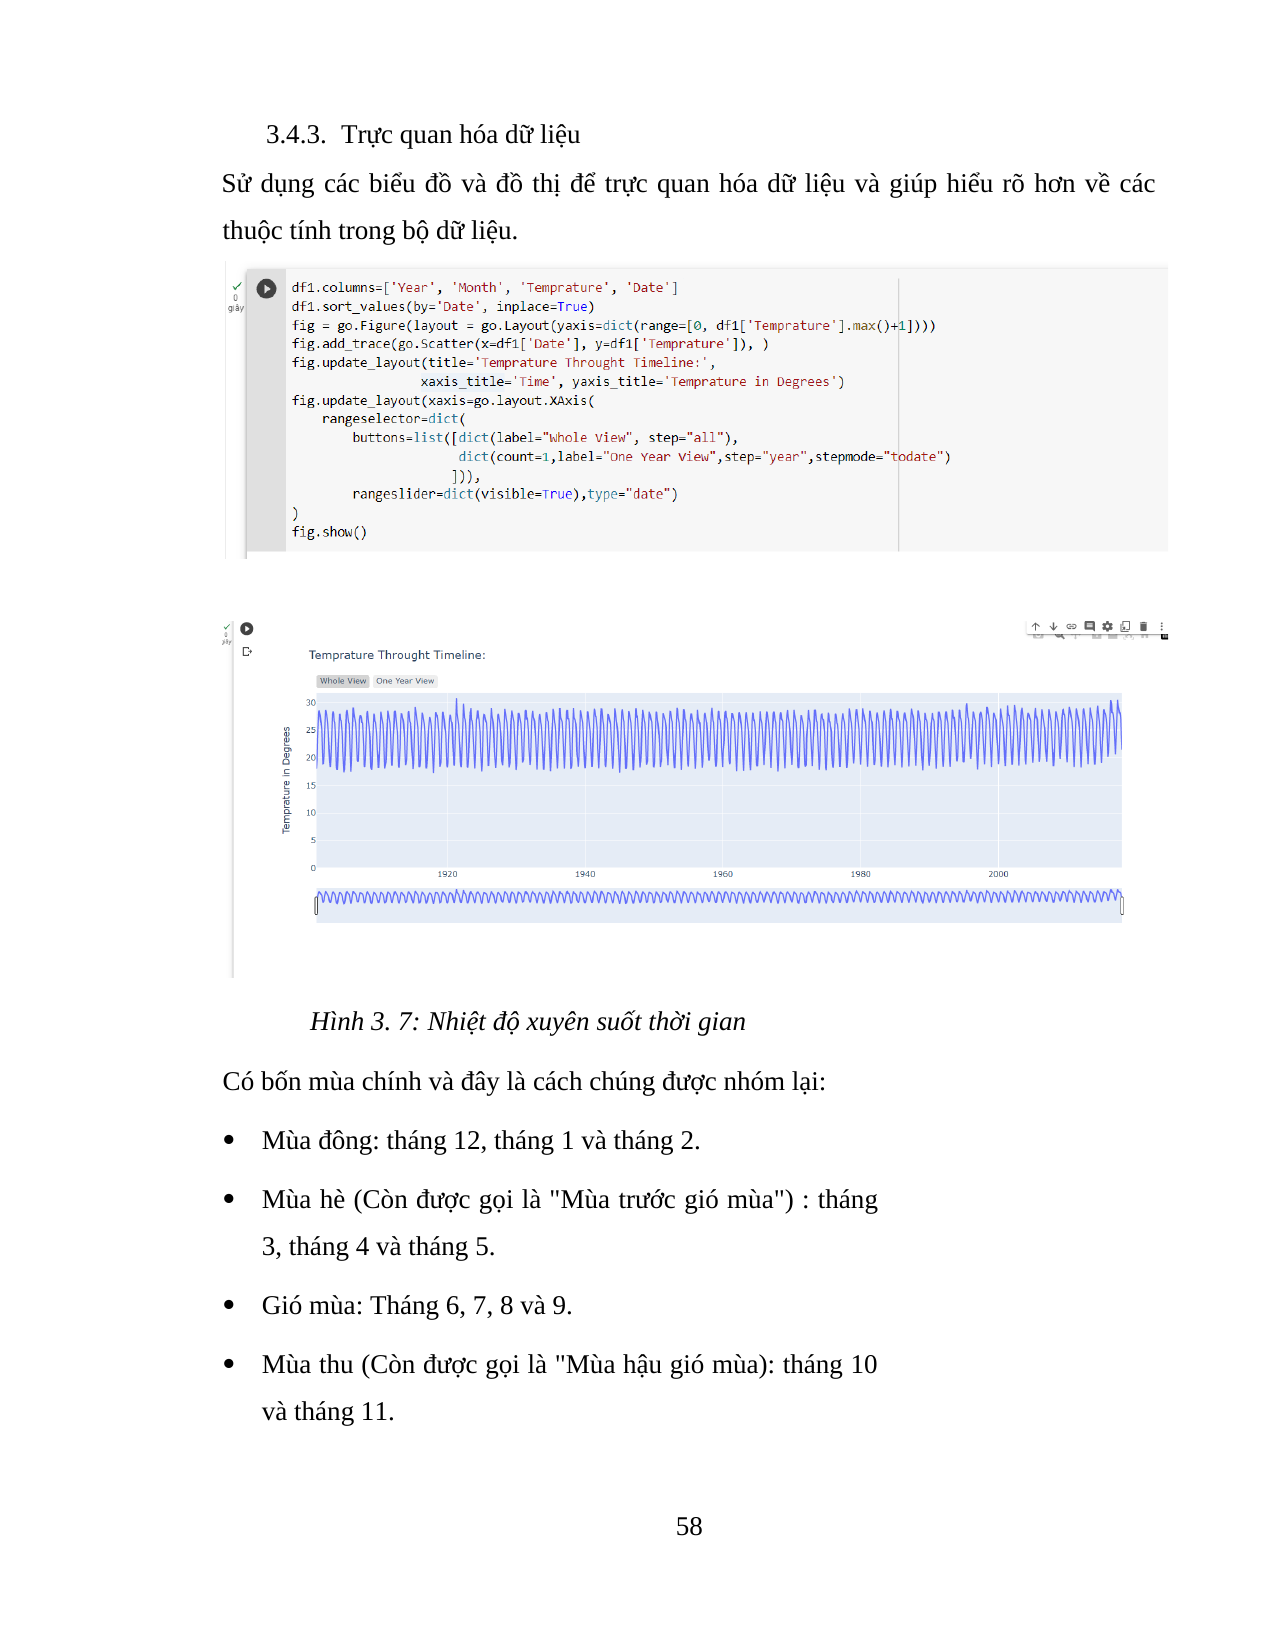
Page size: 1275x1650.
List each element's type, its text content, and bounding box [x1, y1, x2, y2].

picture [222, 621, 1169, 978]
picture [222, 261, 1169, 559]
list Gió mùa: Tháng 6, 7, 8 và 9. [224, 1289, 879, 1320]
list Mùa đông: tháng 12, tháng 1 và tháng 2. [224, 1124, 879, 1155]
text Hình 3. 7: Nhiệt độ xuyên suốt thời gian [177, 1005, 879, 1037]
text Có bốn mùa chính và đây là cách chúng được nhóm lại: [222, 1064, 879, 1096]
text Sử dụng các biểu đồ và đồ thị để trực quan hóa dữ liệu và giúp hiểu rõ hơn về các thuộc tính trong bộ dữ liệu. [221, 167, 1157, 245]
list Mùa thu (Còn được gọi là "Mùa hậu gió mùa): tháng 10 và tháng 11. [224, 1348, 879, 1426]
list Trực quan hóa dữ liệu [266, 118, 1157, 149]
list Mùa hè (Còn được gọi là "Mùa trước gió mùa") : tháng 3, tháng 4 và tháng 5. [224, 1183, 879, 1261]
